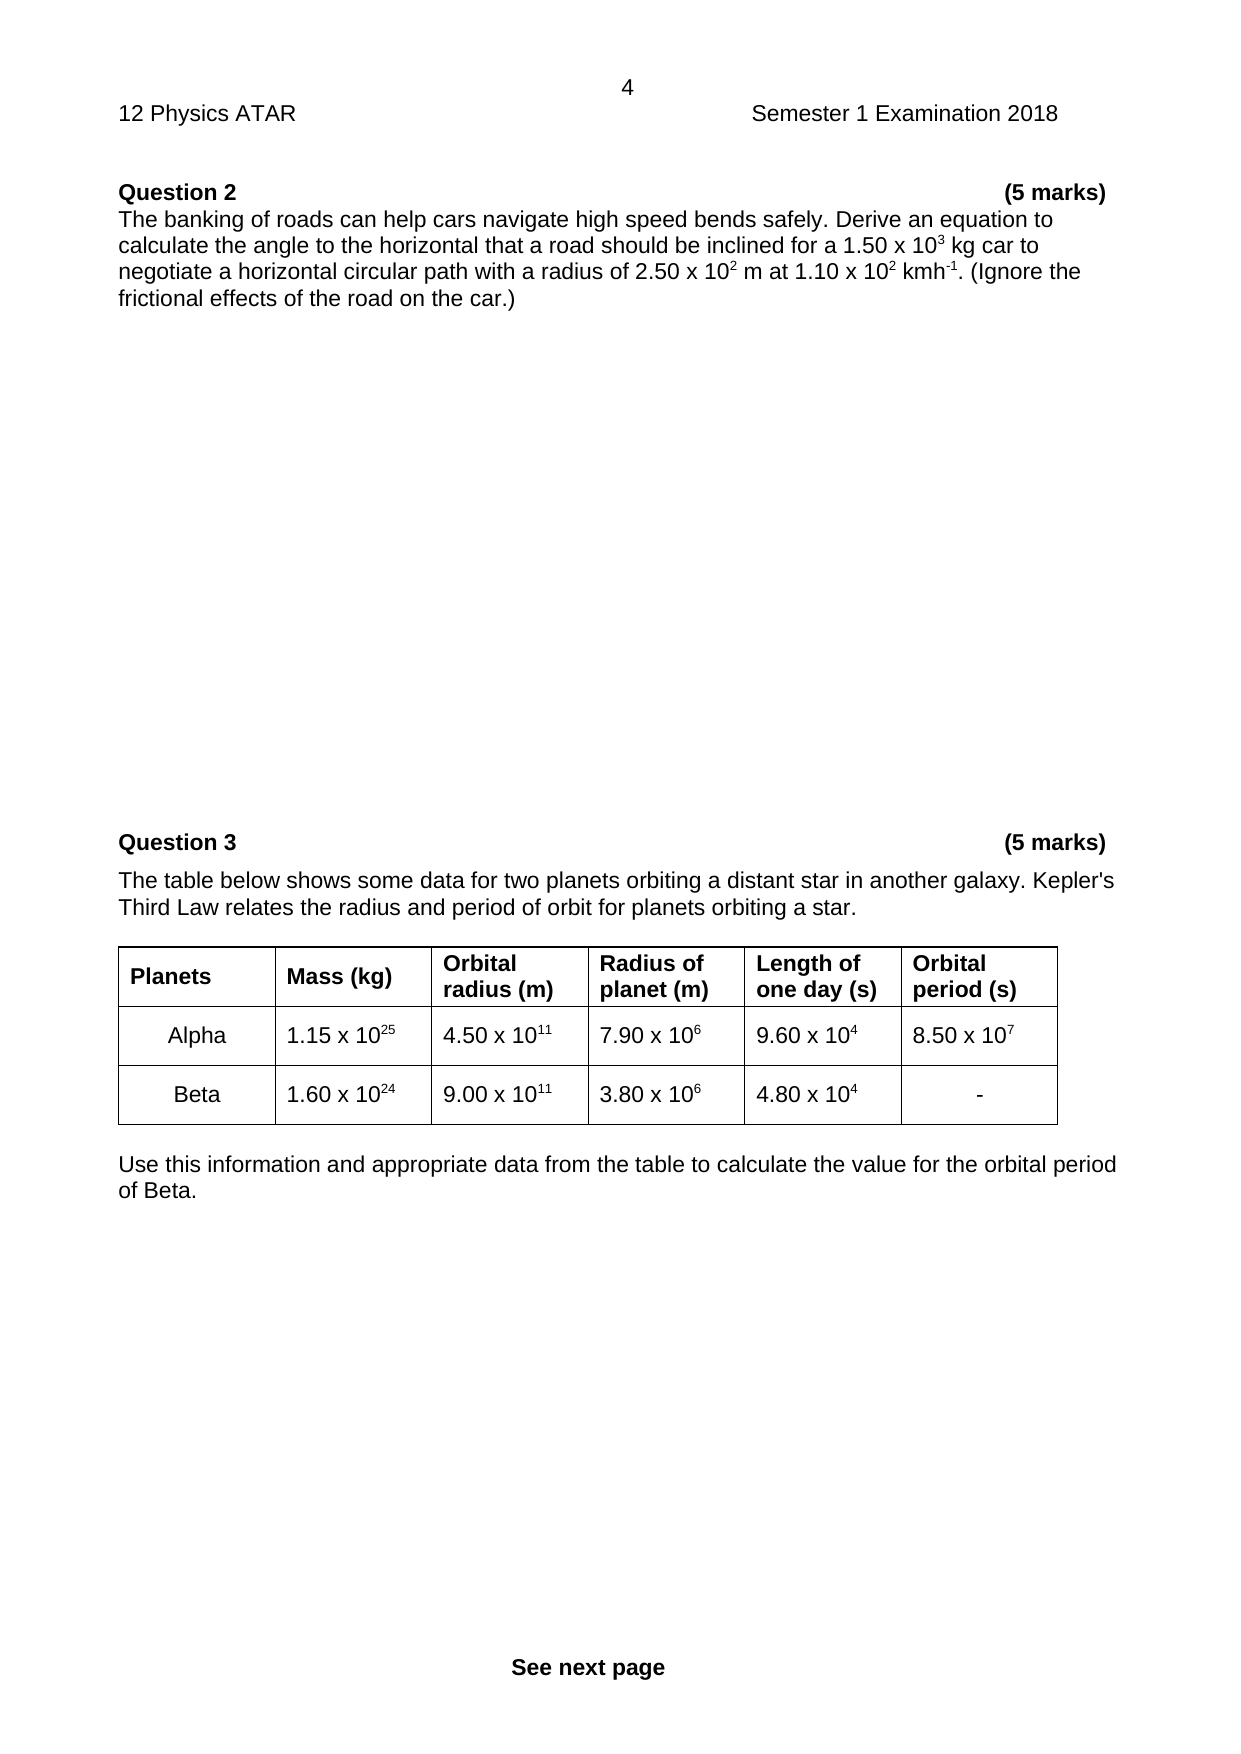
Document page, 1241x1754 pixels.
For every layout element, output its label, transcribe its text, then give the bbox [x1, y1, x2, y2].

table_cell 4.80 x 104 [745, 1066, 901, 1124]
table_cell 8.50 x 107 [902, 1007, 1057, 1064]
table_cell 1.60 x 1024 [276, 1066, 431, 1124]
table_header Orbital period (s) [902, 948, 1057, 1006]
table_header Orbital radius (m) [432, 948, 588, 1006]
table_cell Beta [119, 1066, 275, 1124]
text The banking of roads can help cars navigate high speed bends safely. Derive an equation to calculate the angle to the horizontal that a road should be inclined for a 1.50 x 103 kg car to negotiate a horizontal circular path with a radius of 2.50 x 102 m at 1.10 x 102 kmh-1. (Ignore the frictional effects of the road on the car.) [118, 206, 1137, 311]
text Question 2 (5 marks) [118, 179, 1137, 206]
table_cell 3.80 x 106 [589, 1066, 744, 1124]
table_cell 4.50 x 1011 [432, 1007, 588, 1064]
table_cell - [902, 1066, 1057, 1124]
table_header Mass (kg) [276, 948, 431, 1006]
table_header Planets [119, 948, 275, 1006]
table_cell 7.90 x 106 [589, 1007, 744, 1064]
text Use this information and appropriate data from the table to calculate the value for the orbital period of Beta. [118, 1151, 1137, 1204]
table_header Radius of planet (m) [589, 948, 744, 1006]
text Question 3 (5 marks) [118, 828, 1137, 855]
table_header Length of one day (s) [745, 948, 901, 1006]
text The table below shows some data for two planets orbiting a distant star in another galaxy. Kepler's Third Law relates the radius and period of orbit for planets orbiting a star. [118, 867, 1137, 920]
table_cell Alpha [119, 1007, 275, 1064]
table_cell 1.15 x 1025 [276, 1007, 431, 1064]
table_cell 9.60 x 104 [745, 1007, 901, 1064]
table_cell 9.00 x 1011 [432, 1066, 588, 1124]
